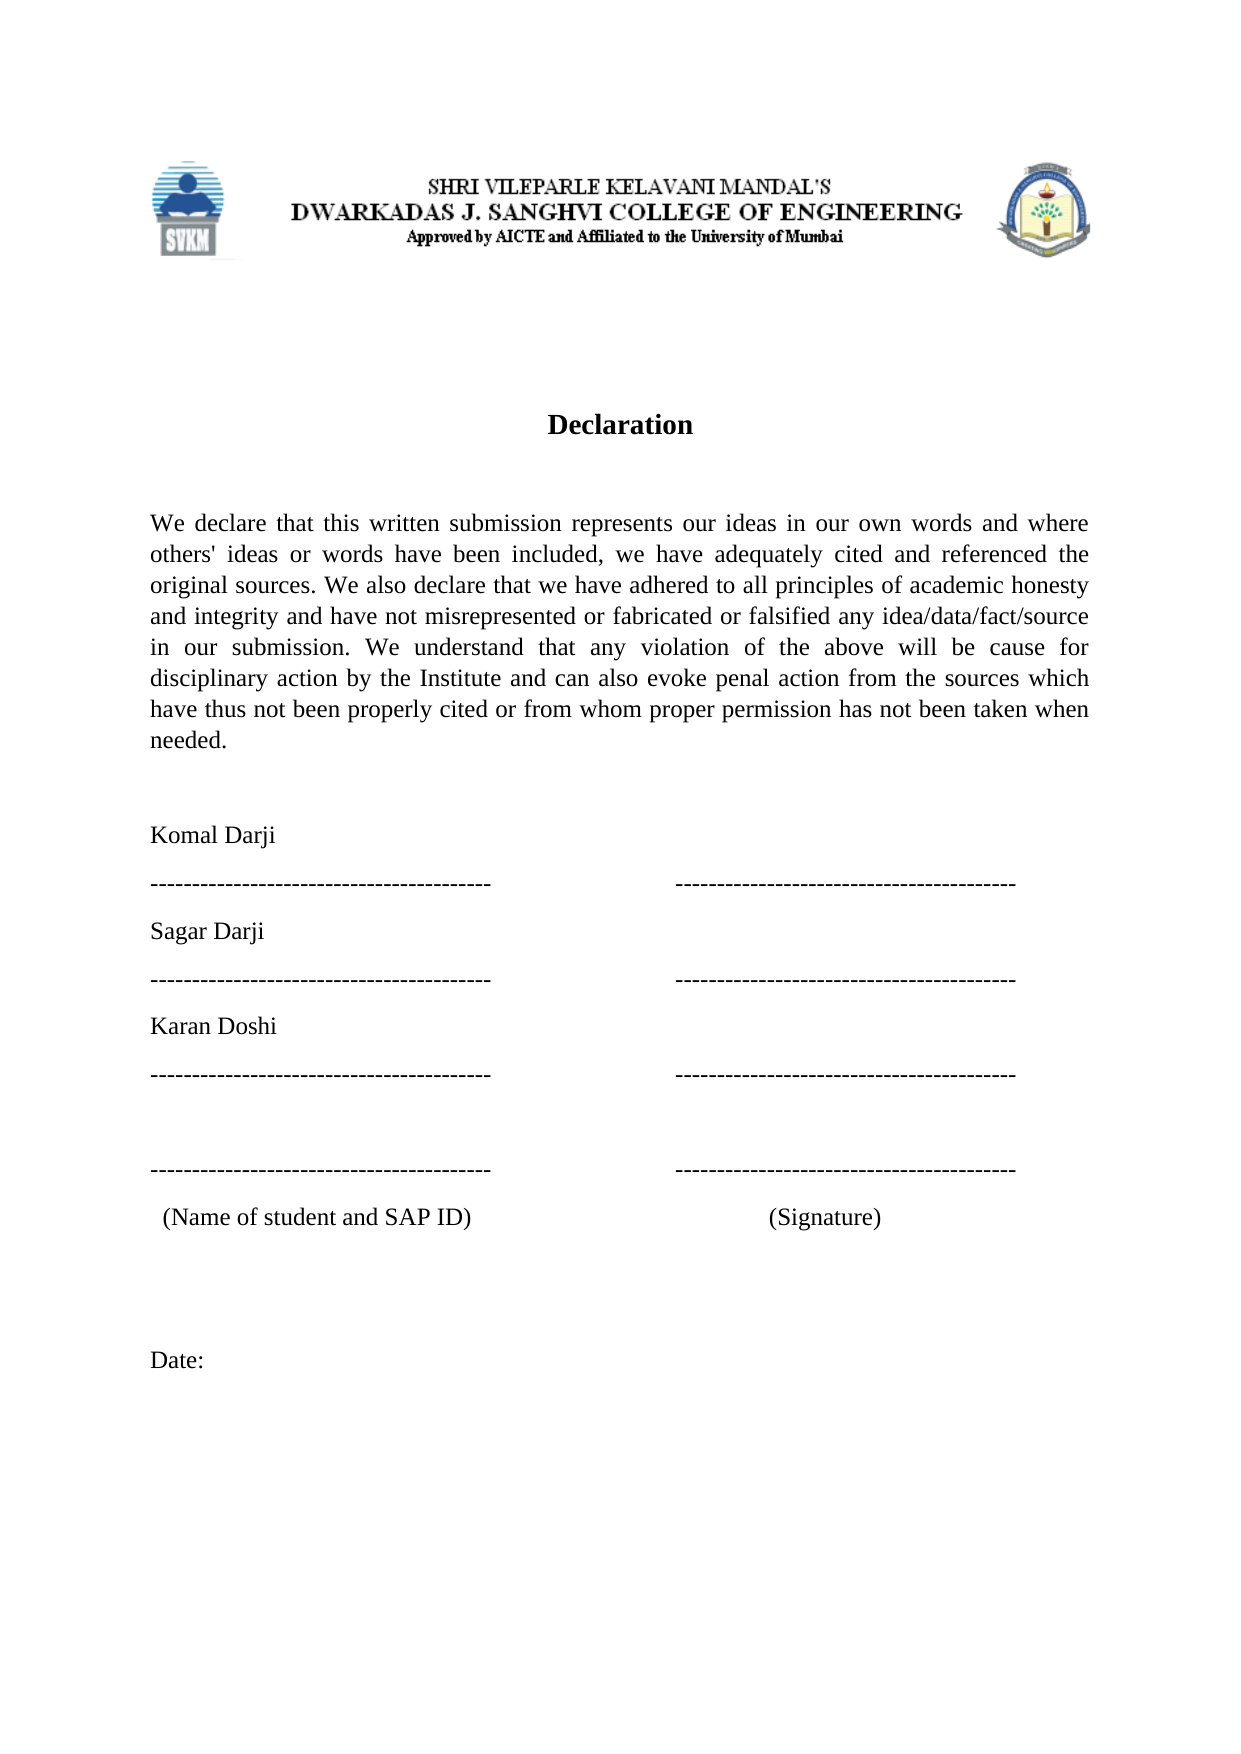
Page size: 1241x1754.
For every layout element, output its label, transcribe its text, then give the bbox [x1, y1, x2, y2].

text Karan Doshi [150, 1011, 1090, 1040]
text We declare that this written submission represents our ideas in our own words and where others' ideas or words have been included, we have adequately cited and referenced the original sources. We also declare that we have adhered to all principles of academic honesty and integrity and have not misrepresented or fabricated or falsified any idea/data/fact/source in our submission. We understand that any violation of the above will be cause for disciplinary action by the Institute and can also evoke penal action from the sources which have thus not been properly cited or from whom proper permission has not been taken when needed. [150, 508, 1090, 754]
picture [150, 150, 1091, 267]
text ----------------------------------------- ----------------------------------------- [150, 1059, 1090, 1088]
text Date: [150, 1345, 1090, 1374]
text ----------------------------------------- ----------------------------------------- [150, 868, 1090, 897]
text (Name of student and SAP ID) (Signature) [150, 1202, 1090, 1231]
text ----------------------------------------- ----------------------------------------- [150, 964, 1090, 992]
text ----------------------------------------- ----------------------------------------- [150, 1154, 1090, 1183]
text Sagar Darji [150, 916, 1090, 945]
text Declaration [150, 407, 1090, 441]
text Komal Darji [150, 821, 1090, 849]
